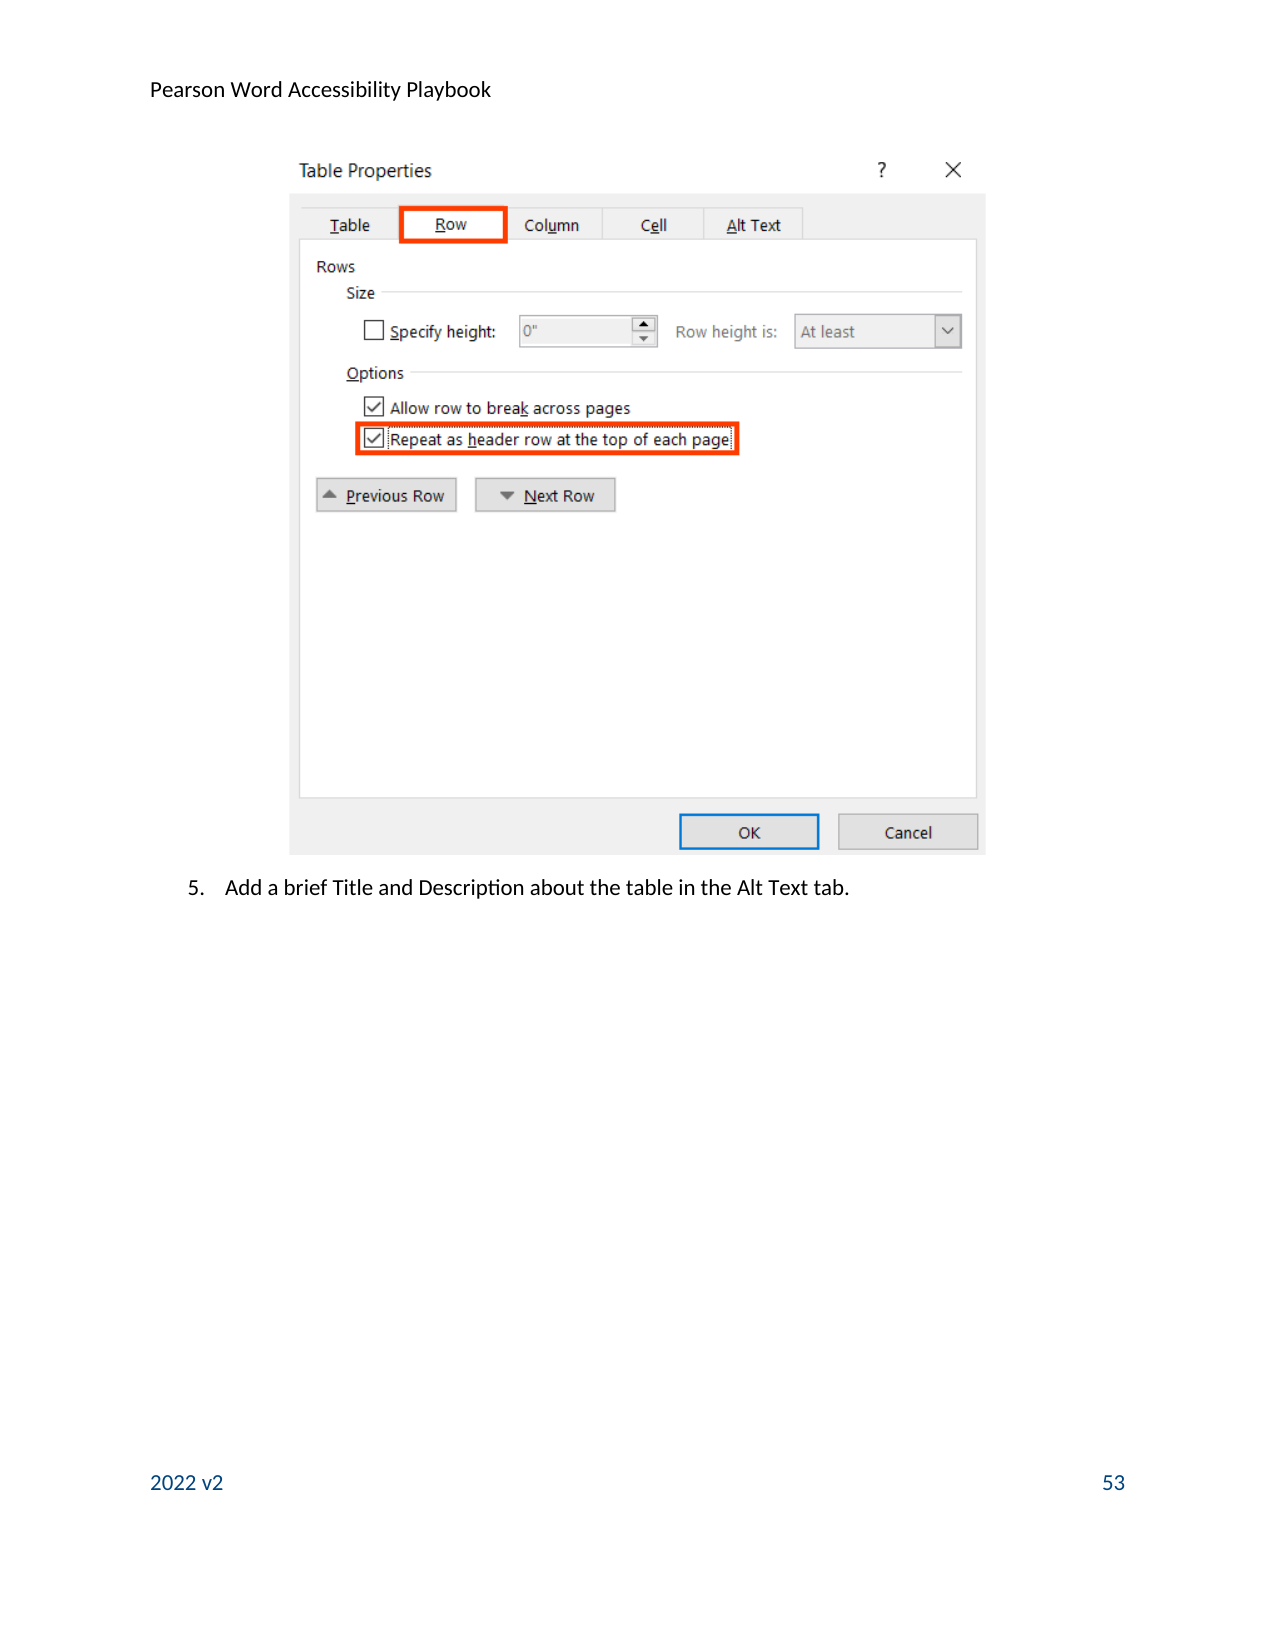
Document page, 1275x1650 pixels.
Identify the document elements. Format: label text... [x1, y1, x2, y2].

list Add a brief Title and Description about the table in the Alt Text tab. [187, 873, 1125, 901]
picture [289, 152, 986, 855]
